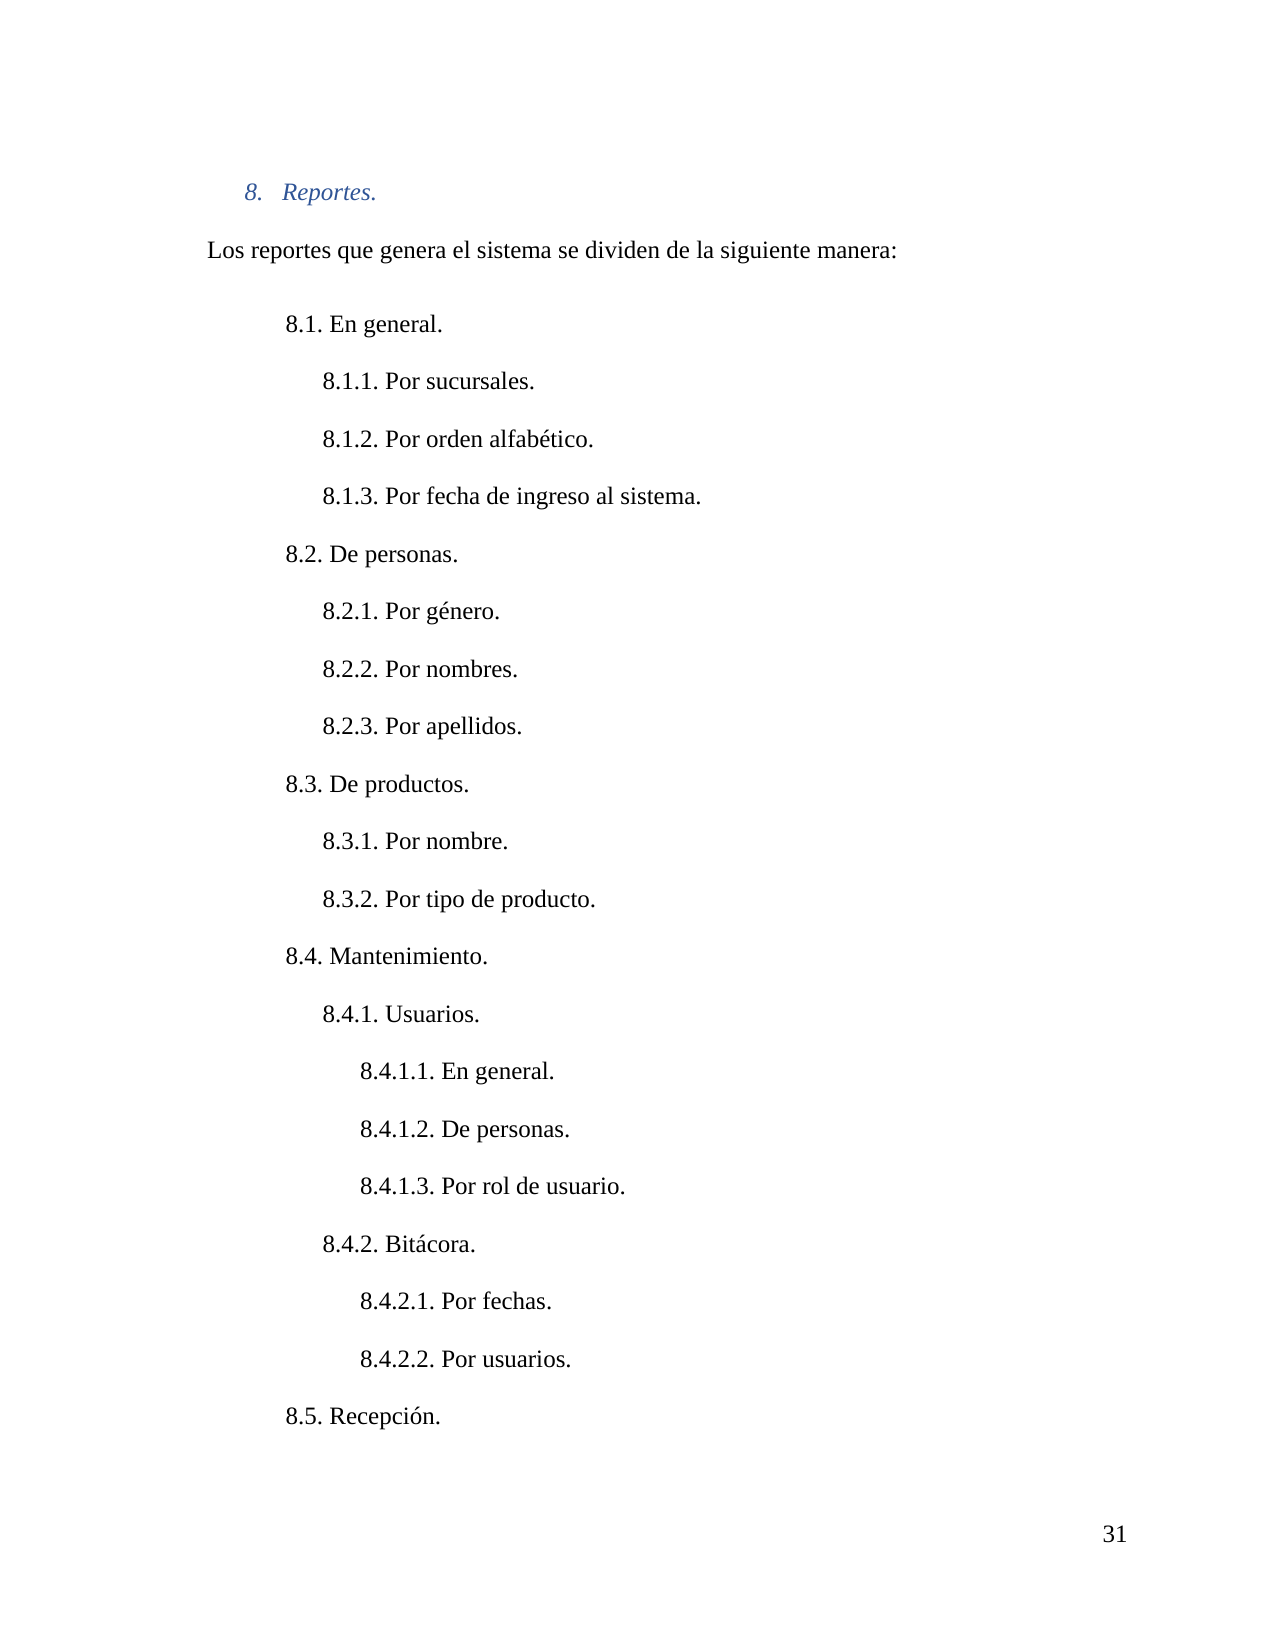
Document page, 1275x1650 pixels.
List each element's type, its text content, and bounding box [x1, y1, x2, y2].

list Por tipo de producto. [318, 884, 1127, 913]
text Reportes. [244, 177, 1127, 206]
list Por fechas. [356, 1286, 1127, 1315]
list Recepción. [281, 1401, 1127, 1430]
list Bitácora. [318, 1229, 1127, 1258]
list Usuarios. [318, 999, 1127, 1028]
list Por nombre. [318, 826, 1127, 855]
list Por fecha de ingreso al sistema. [318, 481, 1127, 510]
list Mantenimiento. [281, 941, 1127, 970]
list Por género. [318, 596, 1127, 625]
list De personas. [356, 1114, 1127, 1143]
list Por orden alfabético. [318, 424, 1127, 453]
list Por rol de usuario. [356, 1171, 1127, 1200]
list Por usuarios. [356, 1344, 1127, 1373]
list Por apellidos. [318, 711, 1127, 740]
list Por nombres. [318, 654, 1127, 683]
list Por sucursales. [318, 366, 1127, 395]
list De personas. [281, 539, 1127, 568]
list En general. [281, 309, 1127, 338]
list En general. [356, 1056, 1127, 1085]
list De productos. [281, 769, 1127, 798]
text Los reportes que genera el sistema se dividen de la siguiente manera: [207, 235, 1127, 263]
